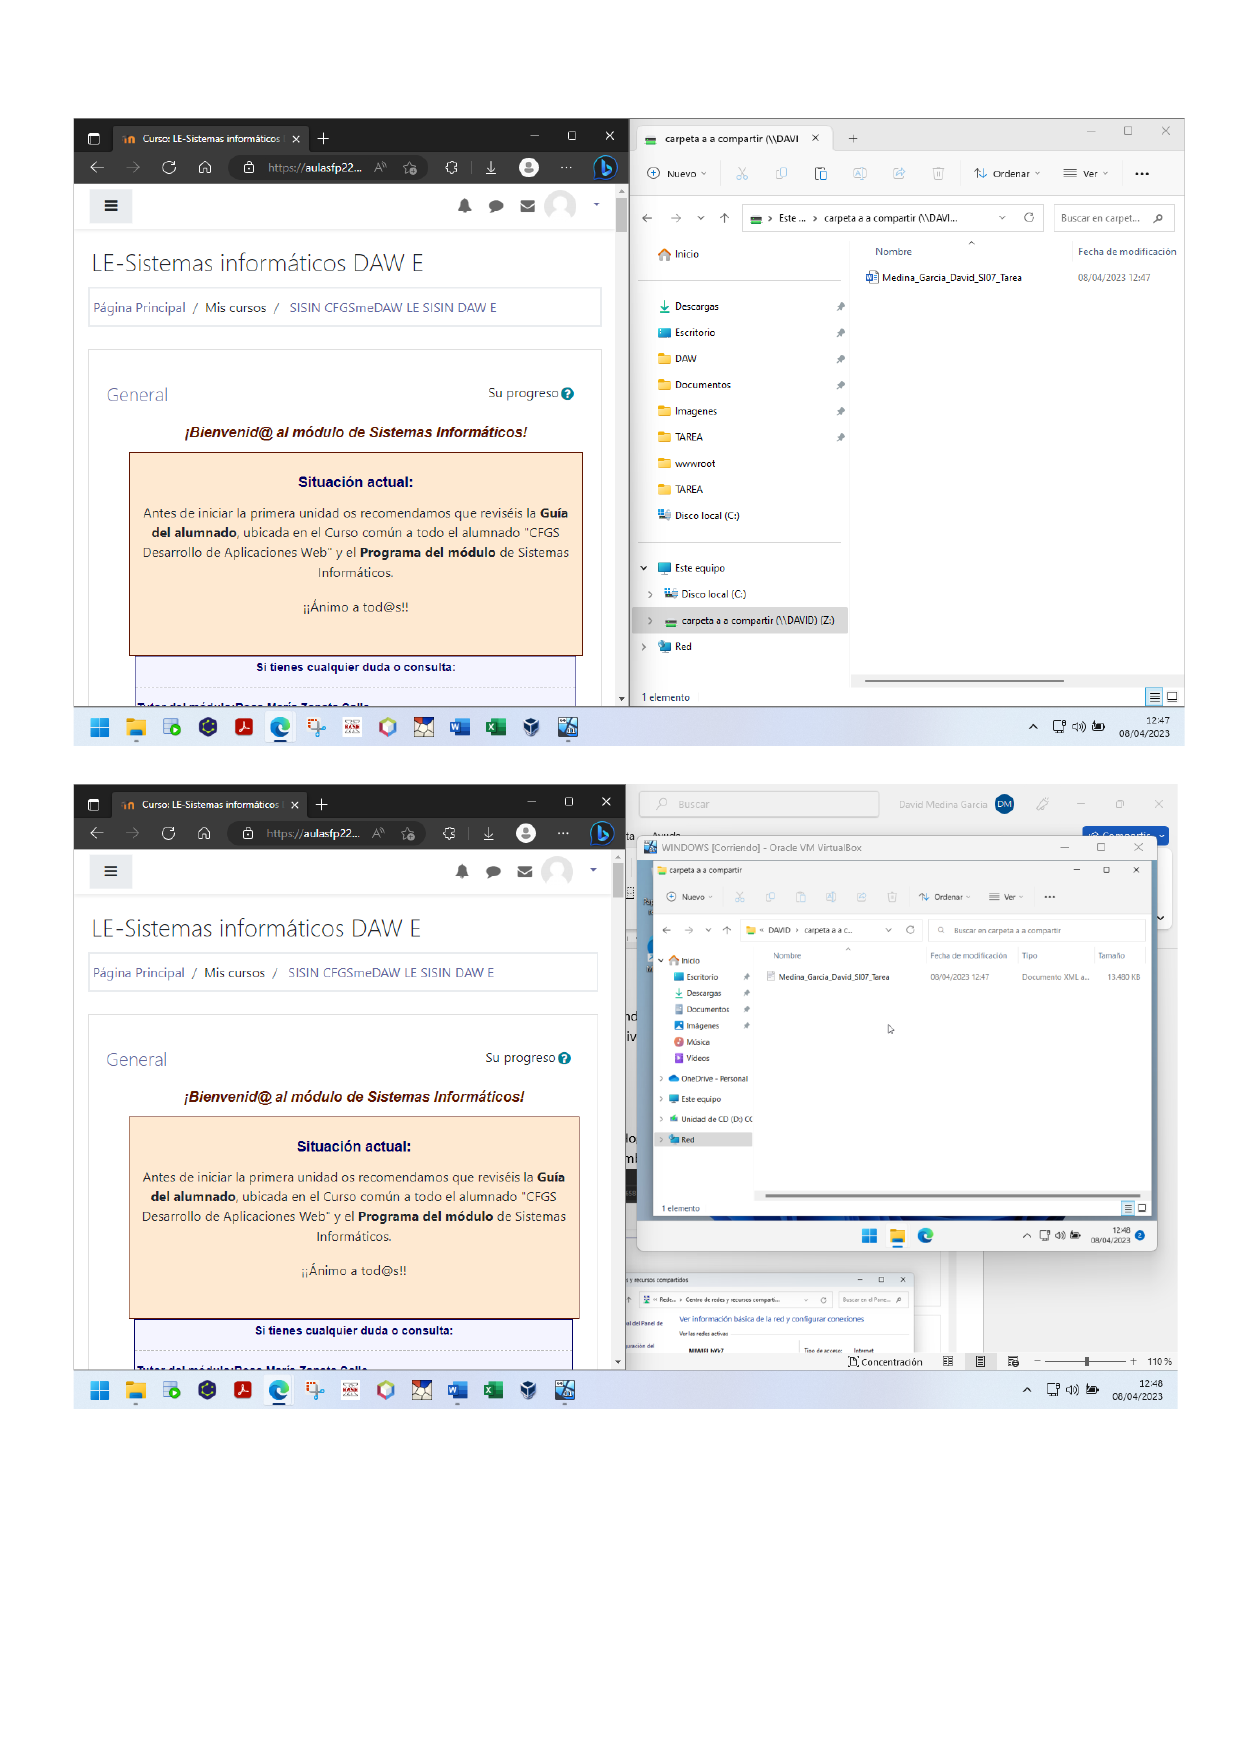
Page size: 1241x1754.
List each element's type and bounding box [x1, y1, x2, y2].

picture [73, 118, 1185, 746]
picture [73, 784, 1178, 1409]
